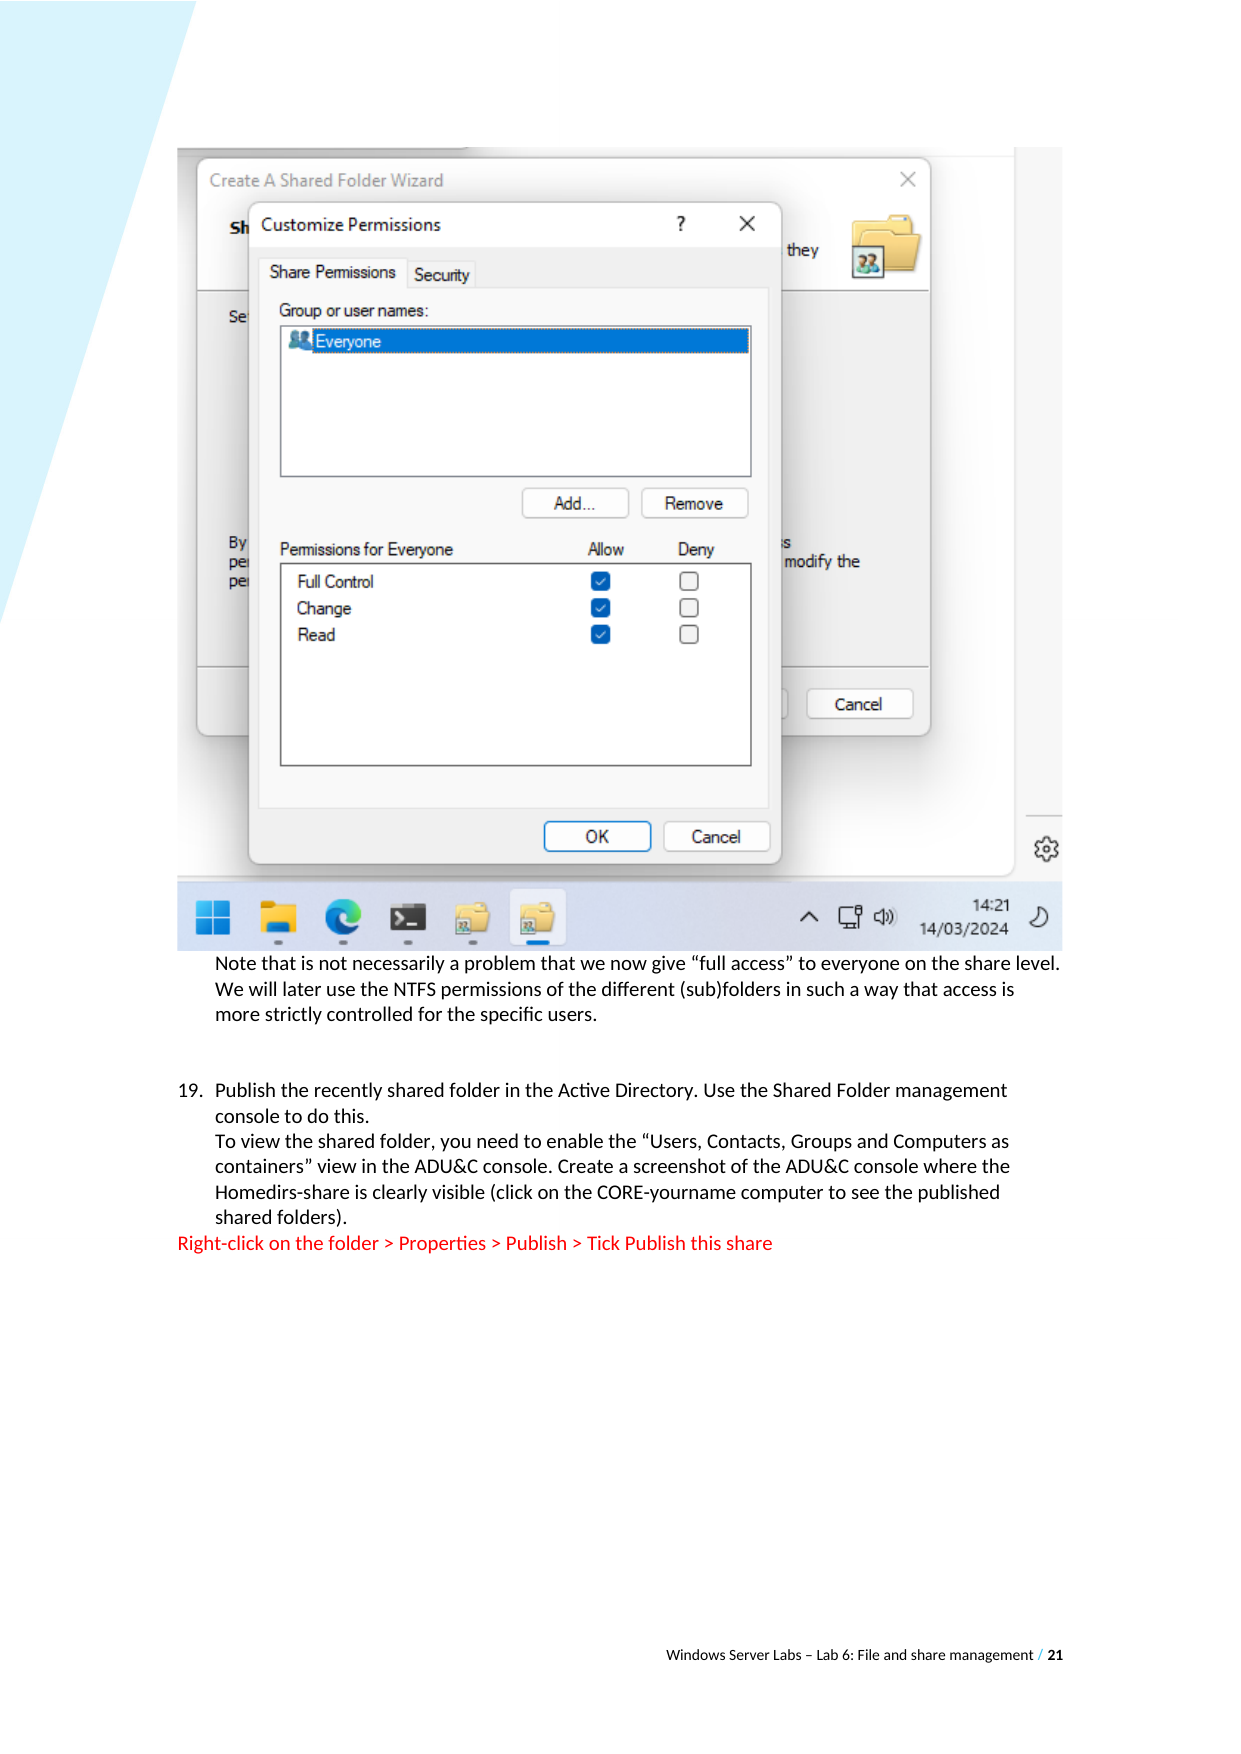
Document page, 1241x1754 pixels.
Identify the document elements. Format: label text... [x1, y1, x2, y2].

text Right-click on the folder > Properties > Publish > Tick Publish this share [177, 1230, 1063, 1255]
list Note that is not necessarily a problem that we now give “full access” to everyone on the share level. We will later use the NTFS permissions of the different (sub)folders in such a way that access is more strictly controlled for the specific users. [215, 951, 1063, 1027]
list Publish the recently shared folder in the Active Directory. Use the Shared Folder management console to do this. To view the shared folder, you need to enable the “Users, Contacts, Groups and Computers as containers” view in the ADU&C console. Create a screenshot of the ADU&C console where the Homedirs-share is clearly visible (click on the CORE-yourname computer to see the published shared folders). [177, 1077, 1063, 1230]
picture [0, 1, 1179, 1239]
